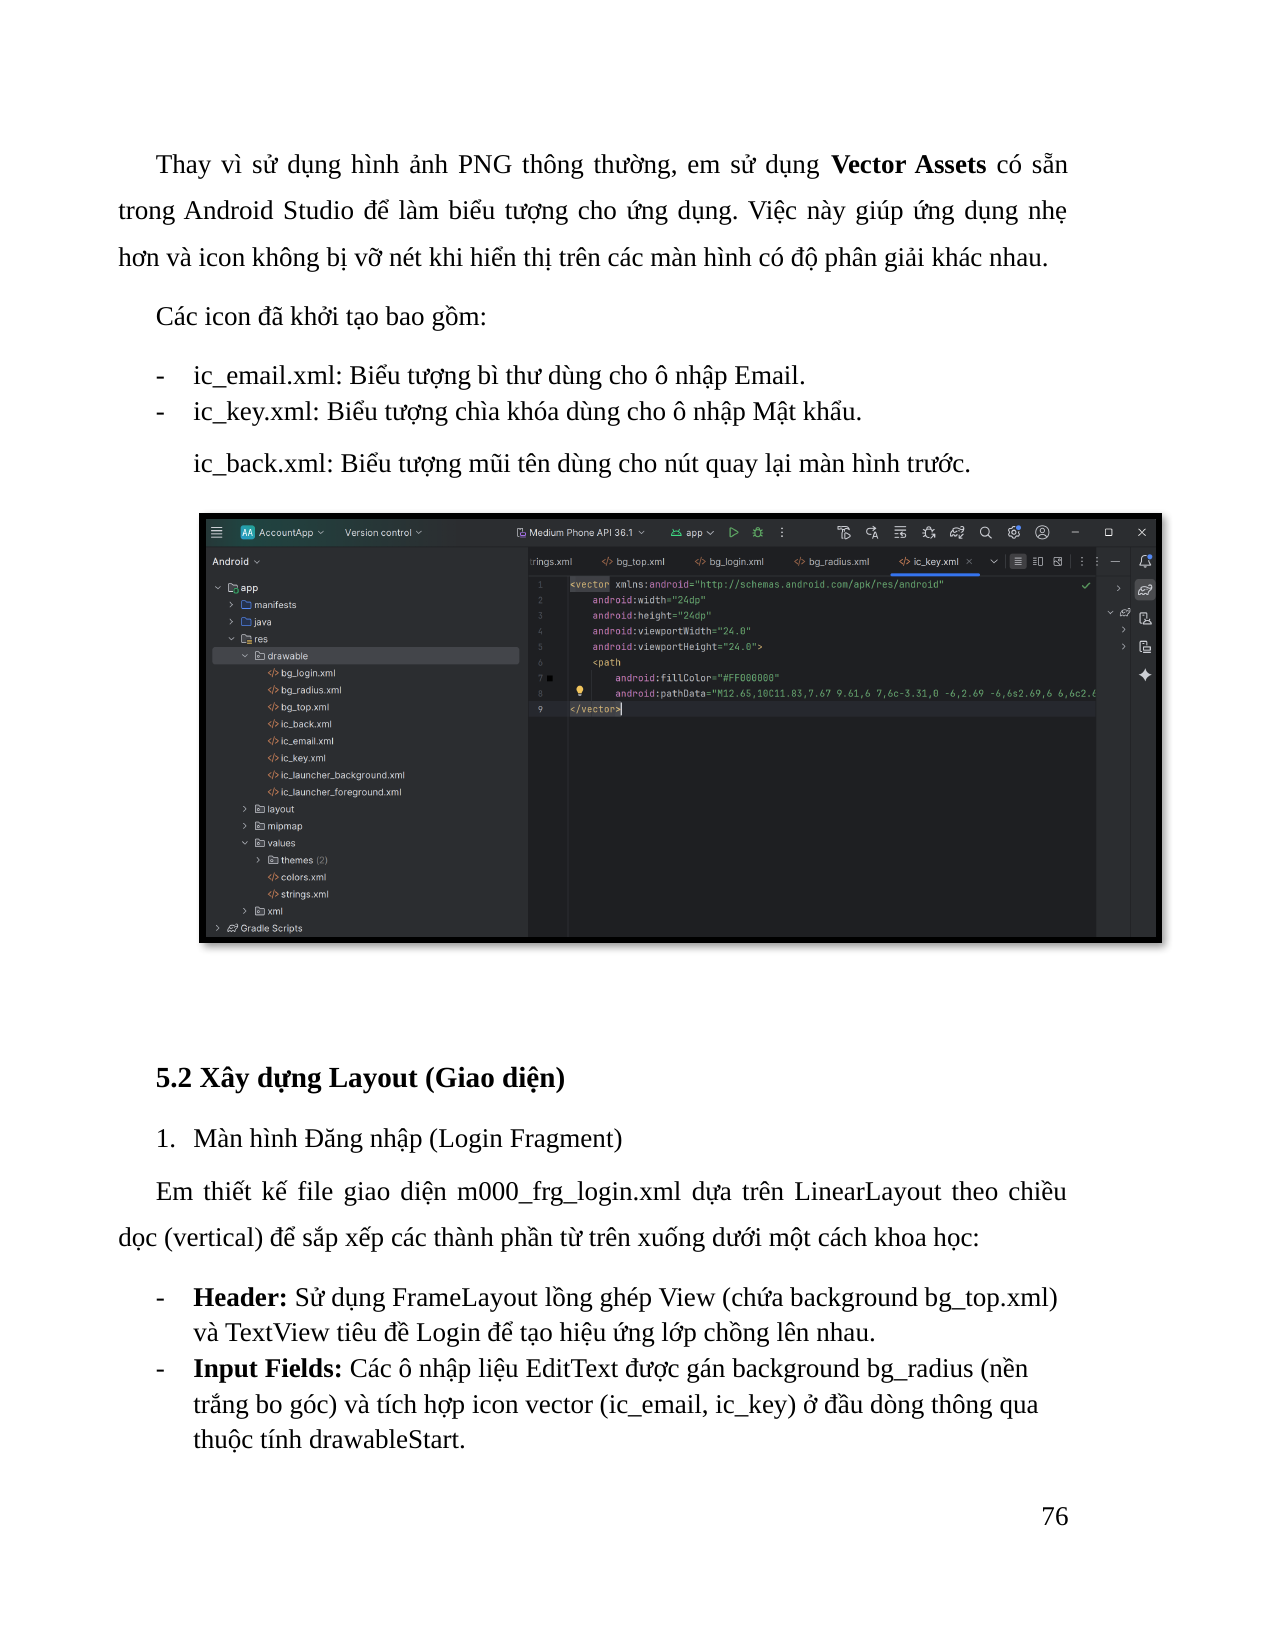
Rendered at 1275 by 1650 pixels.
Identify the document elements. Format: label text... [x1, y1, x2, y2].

list ic_email.xml: Biểu tượng bì thư dùng cho ô nhập Email. [156, 359, 1068, 391]
text Thay vì sử dụng hình ảnh PNG thông thường, em sử dụng Vector Assets có sẵn trong Android Studio để làm biểu tượng cho ứng dụng. Việc này giúp ứng dụng nhẹ hơn và icon không bị vỡ nét khi hiển thị trên các màn hình có độ phân giải khác nhau. [118, 148, 1068, 272]
text Các icon đã khởi tạo bao gồm: [118, 300, 1068, 331]
list Input Fields: Các ô nhập liệu EditText được gán background bg_radius (nền trắng bo góc) và tích hợp icon vector (ic_email, ic_key) ở đầu dòng thông qua thuộc tính drawableStart. [156, 1352, 1068, 1455]
subtitle Xây dựng Layout (Giao diện) [156, 1060, 1068, 1093]
text Em thiết kế file giao diện m000_frg_login.xml dựa trên LinearLayout theo chiều dọc (vertical) để sắp xếp các thành phần từ trên xuống dưới một cách khoa học: [118, 1175, 1068, 1253]
picture [206, 519, 1156, 937]
list Header: Sử dụng FrameLayout lồng ghép View (chứa background bg_top.xml) và TextView tiêu đề Login để tạo hiệu ứng lớp chồng lên nhau. [156, 1281, 1068, 1348]
text ic_back.xml: Biểu tượng mũi tên dùng cho nút quay lại màn hình trước. [118, 447, 1068, 479]
list ic_key.xml: Biểu tượng chìa khóa dùng cho ô nhập Mật khẩu. [156, 395, 1068, 426]
list Màn hình Đăng nhập (Login Fragment) [156, 1122, 1068, 1154]
